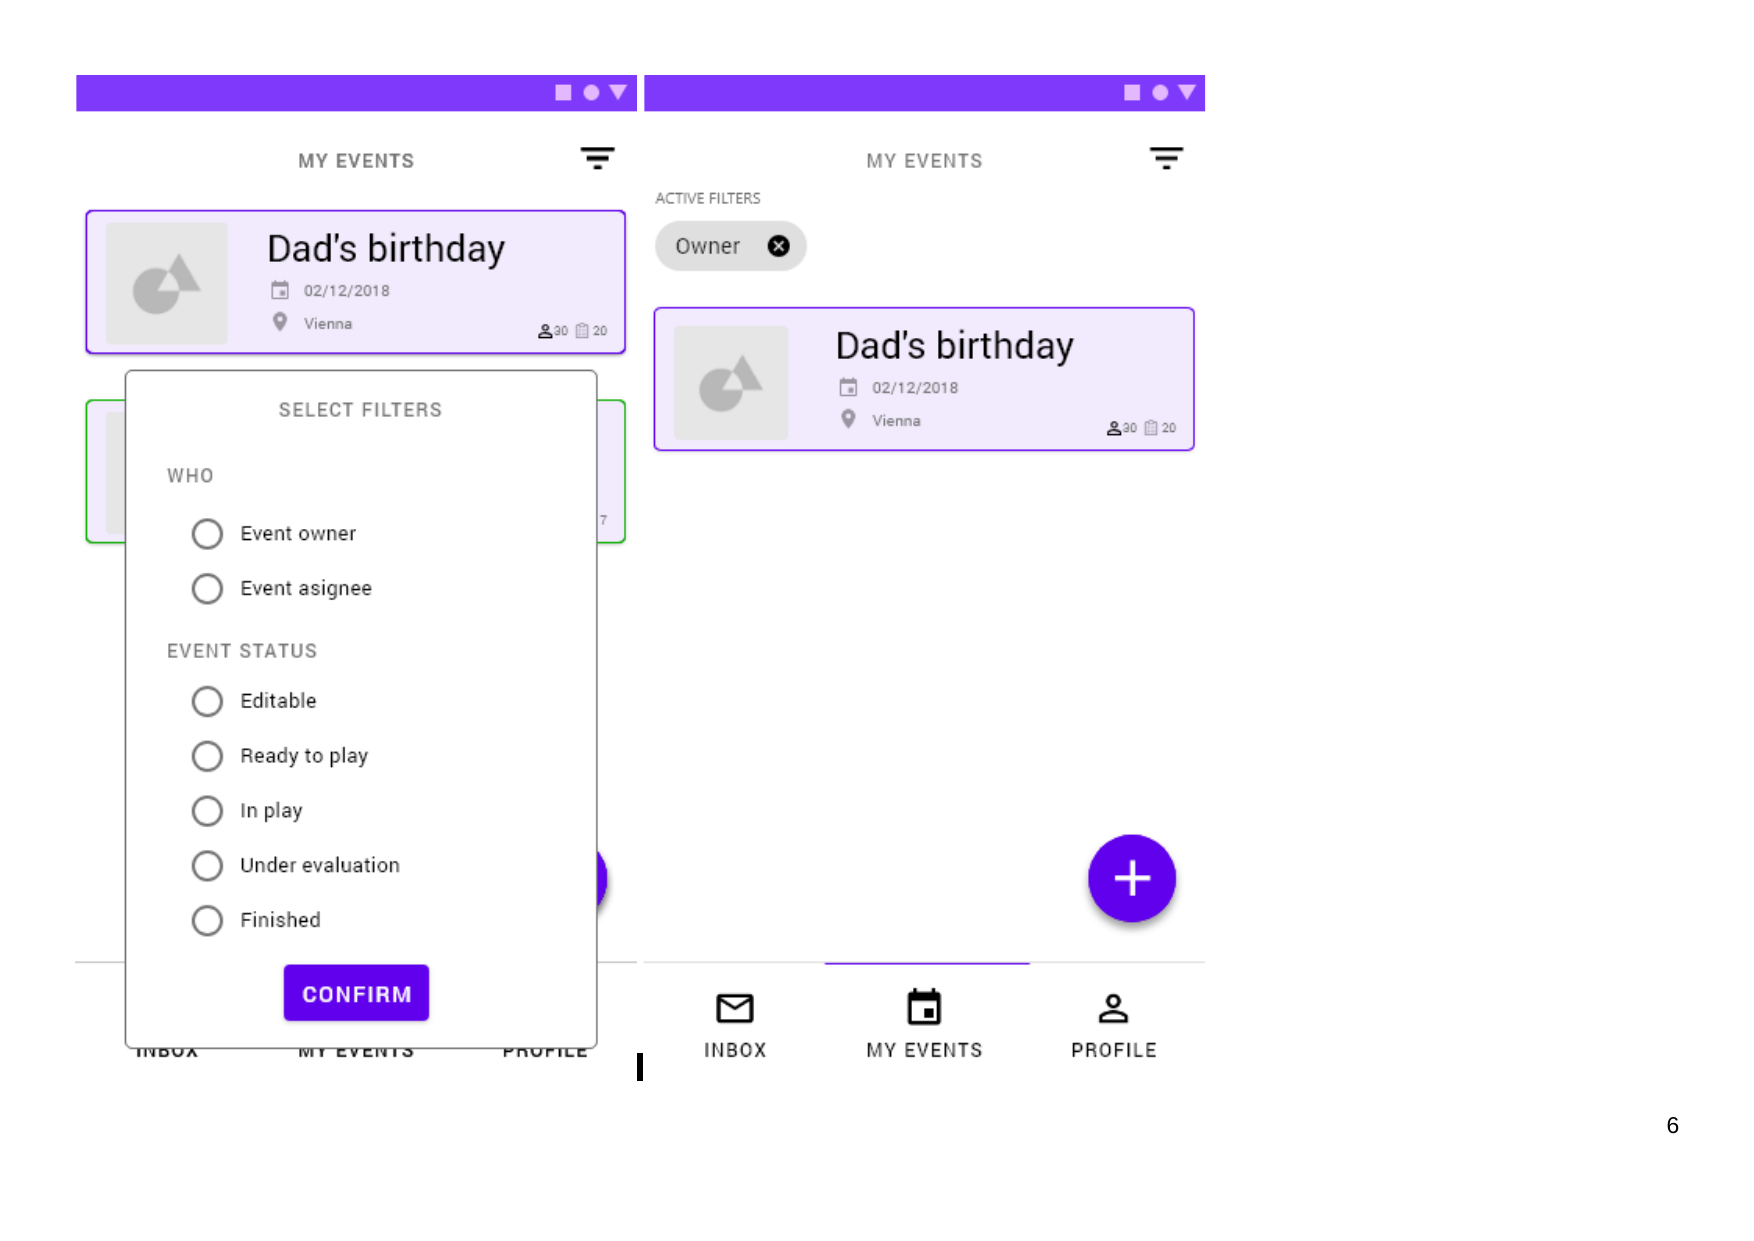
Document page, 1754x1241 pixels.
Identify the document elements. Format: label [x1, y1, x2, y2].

picture [643, 75, 1206, 1076]
picture [75, 75, 637, 1076]
